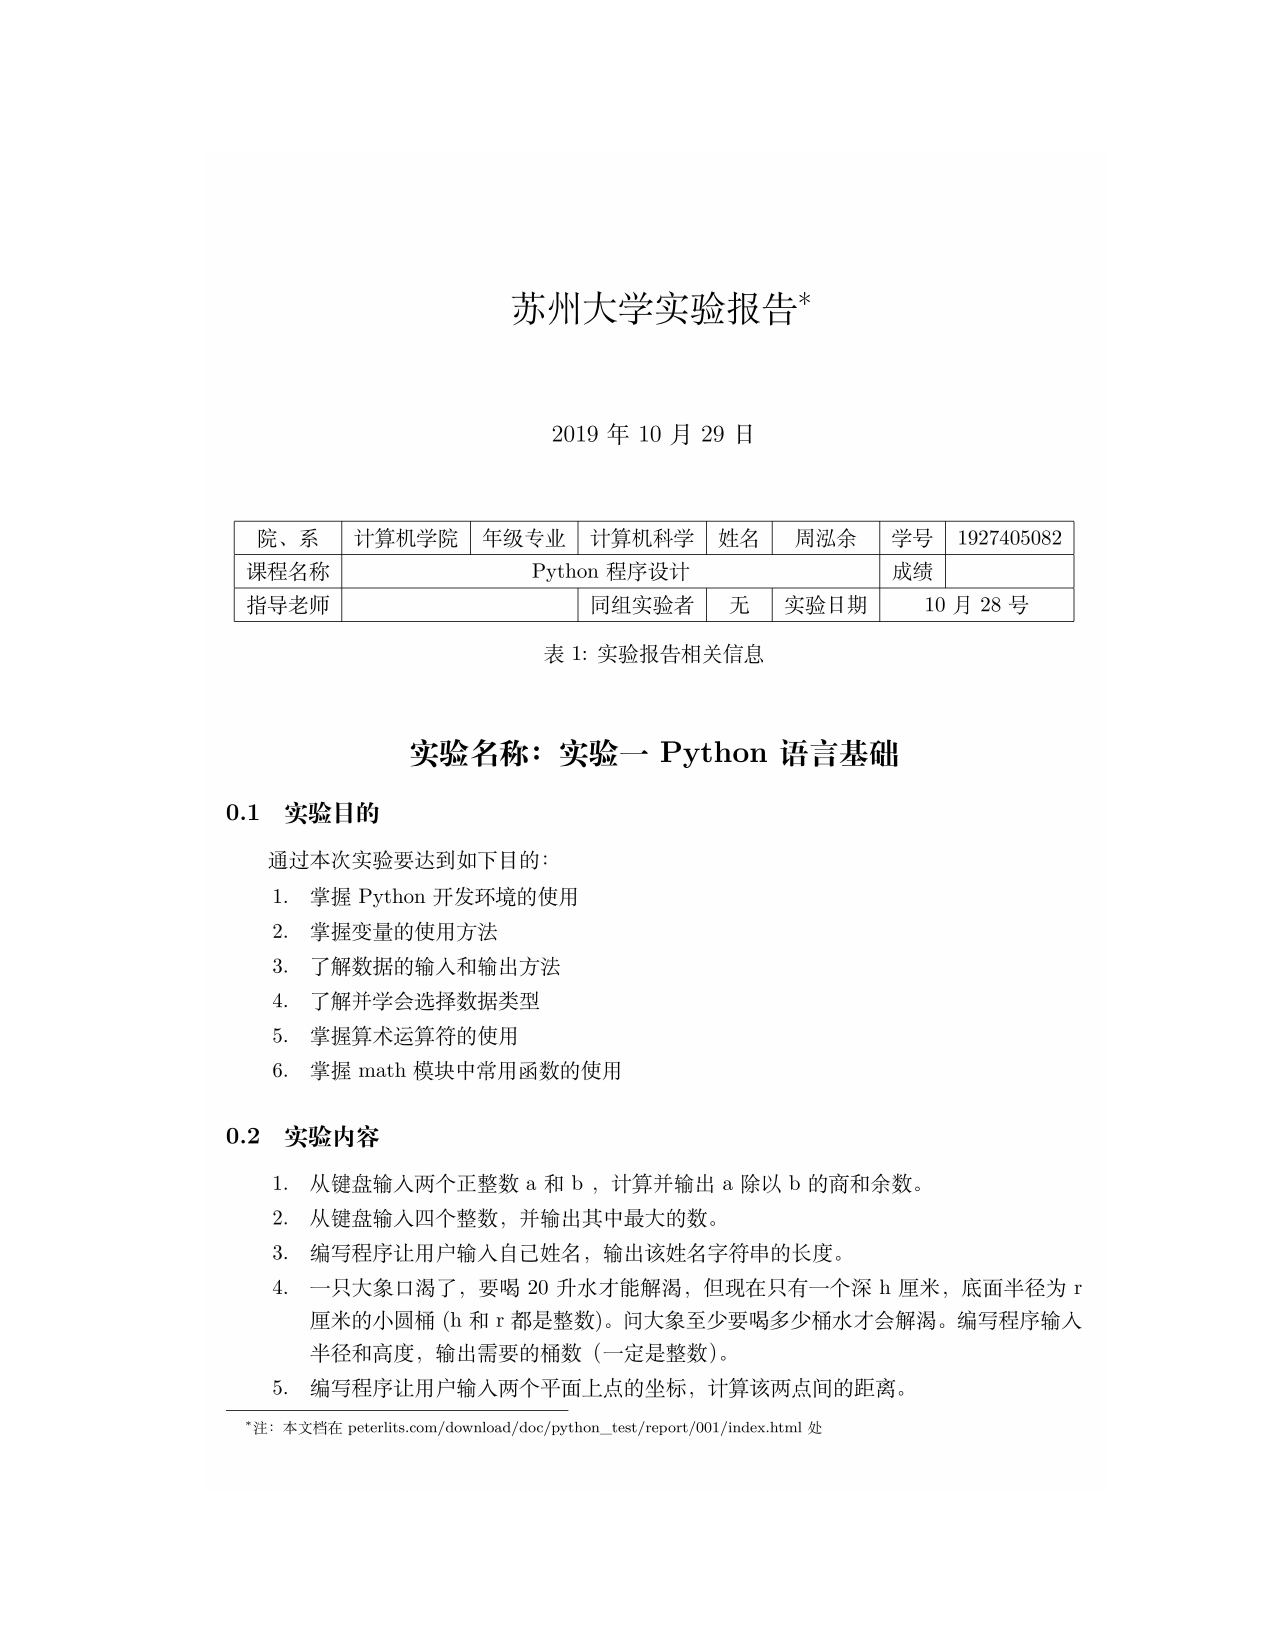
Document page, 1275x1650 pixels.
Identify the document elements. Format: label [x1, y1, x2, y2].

picture [206, 150, 1106, 1492]
